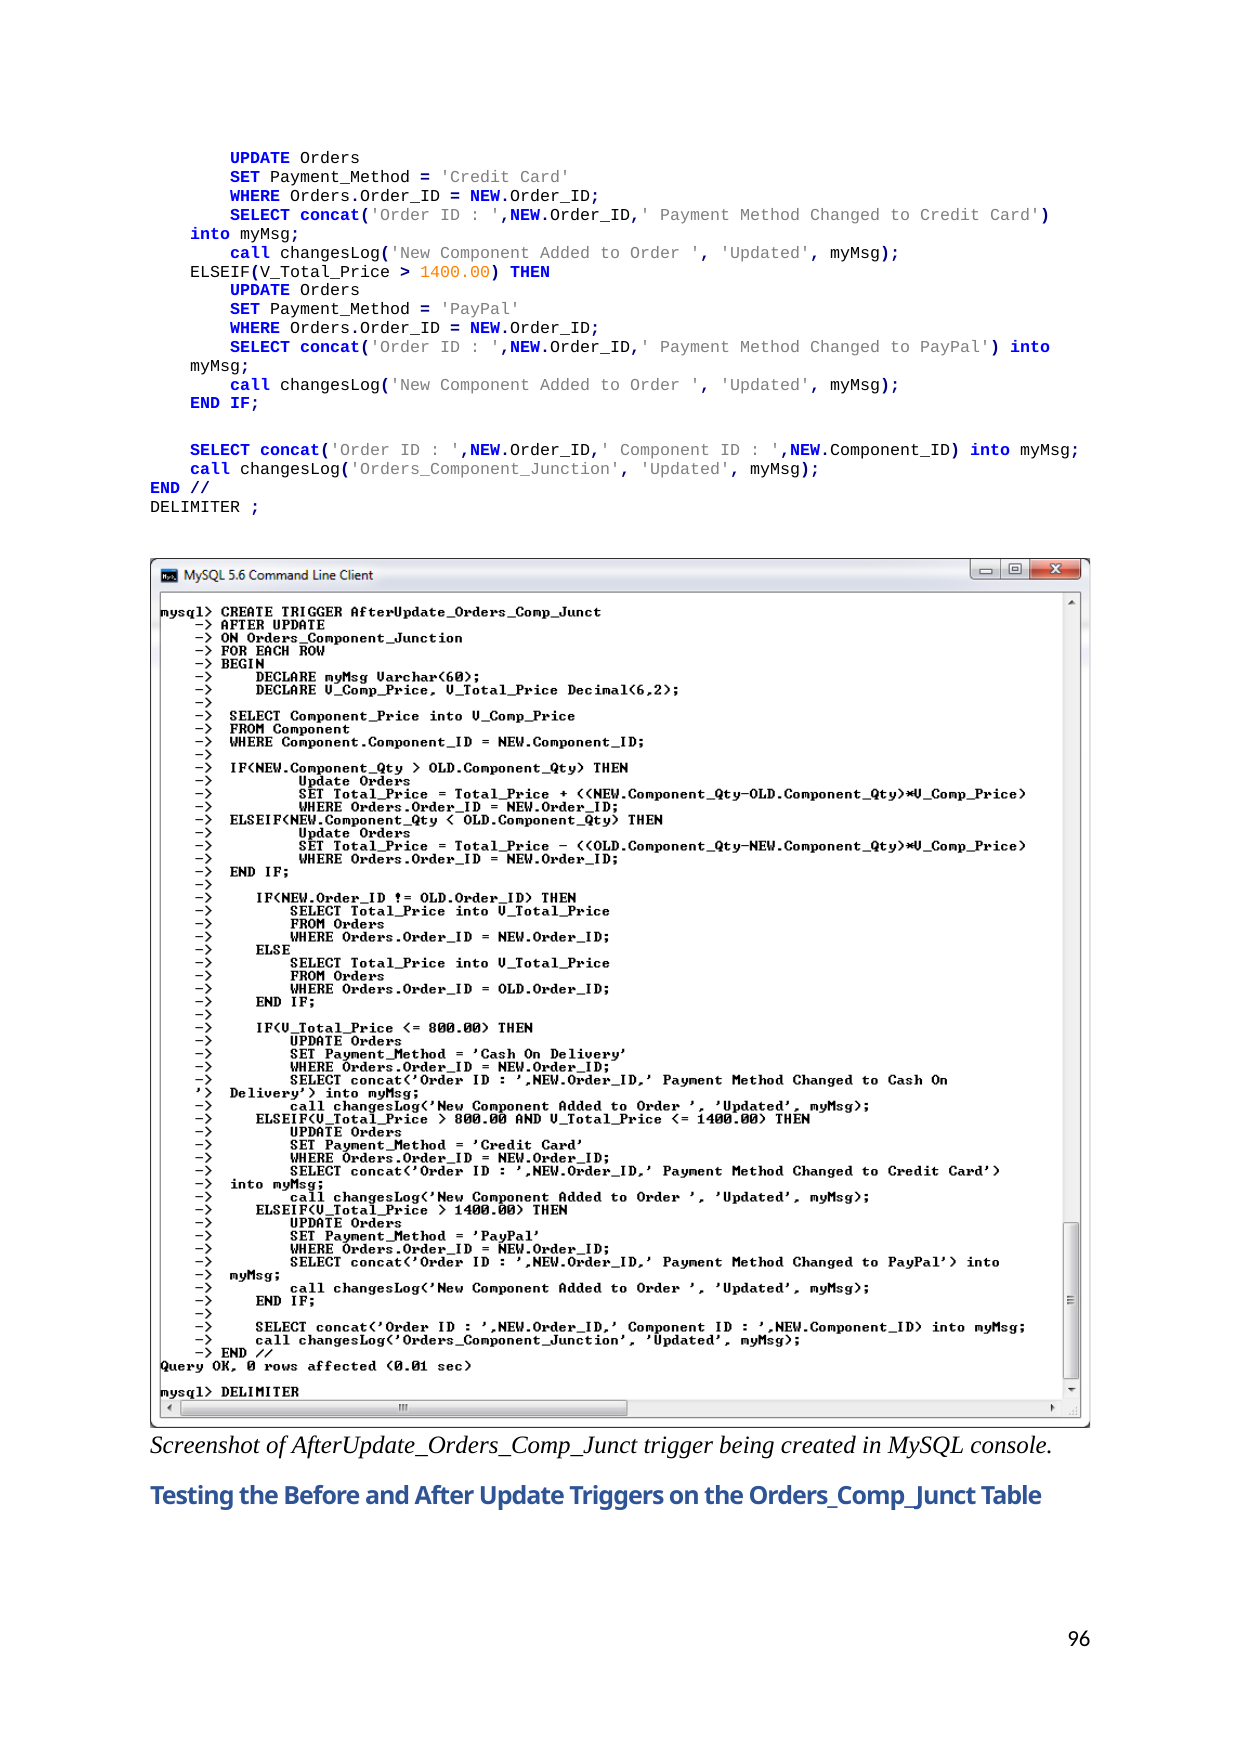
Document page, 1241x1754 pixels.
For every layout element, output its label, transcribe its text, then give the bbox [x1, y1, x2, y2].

picture [150, 558, 1091, 1428]
text call changesLog('Orders_Component_Junction', 'Updated', myMsg); [150, 461, 1090, 480]
text END IF; [150, 395, 1090, 414]
text UPDATE Orders [150, 282, 1090, 301]
text call changesLog('New Component Added to Order ', 'Updated', myMsg); [150, 376, 1090, 395]
text END // [150, 480, 1090, 498]
text SET Payment_Method = 'PayPal' [150, 301, 1090, 320]
text into myMsg; [150, 225, 1090, 244]
text WHERE Orders.Order_ID = NEW.Order_ID; [150, 188, 1090, 207]
text SET Payment_Method = 'Credit Card' [150, 169, 1090, 188]
text DELIMITER ; [150, 498, 1090, 517]
text SELECT concat('Order ID : ',NEW.Order_ID,' Component ID : ',NEW.Component_ID) into myMsg; [150, 442, 1090, 461]
title Testing the Before and After Update Triggers on the Orders_Comp_Junct Table [150, 1477, 1090, 1512]
text SELECT concat('Order ID : ',NEW.Order_ID,' Payment Method Changed to PayPal') into [150, 338, 1090, 357]
text SELECT concat('Order ID : ',NEW.Order_ID,' Payment Method Changed to Credit Card') [150, 207, 1090, 225]
text ELSEIF(V_Total_Price > 1400.00) THEN [150, 263, 1090, 282]
text call changesLog('New Component Added to Order ', 'Updated', myMsg); [150, 244, 1090, 263]
text UPDATE Orders [150, 150, 1090, 169]
text WHERE Orders.Order_ID = NEW.Order_ID; [150, 320, 1090, 338]
text myMsg; [150, 357, 1090, 376]
text Screenshot of AfterUpdate_Orders_Comp_Junct trigger being created in MySQL console. [150, 1428, 1090, 1458]
